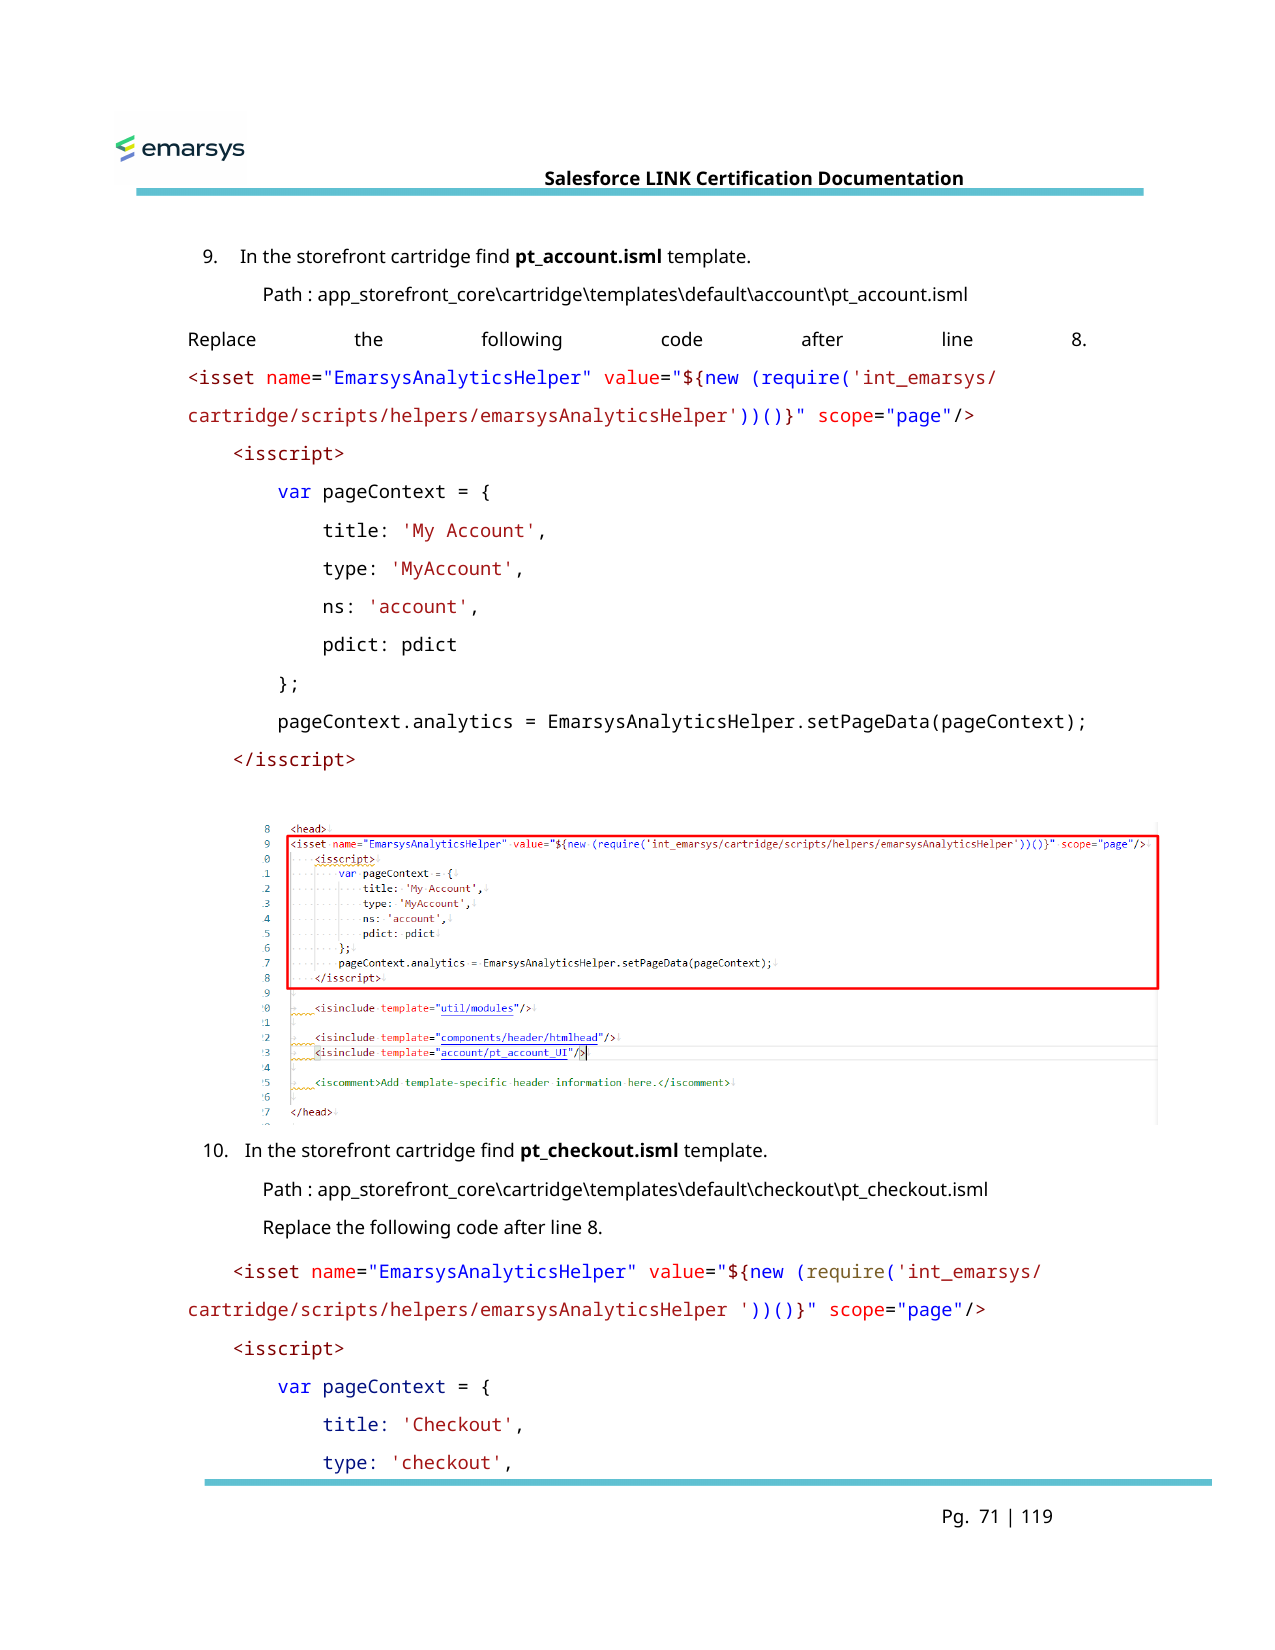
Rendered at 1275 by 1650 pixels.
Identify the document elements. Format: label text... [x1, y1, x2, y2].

text ns: 'account', [187, 593, 1087, 619]
text title: 'Checkout', [187, 1411, 1087, 1437]
text <isscript> [187, 441, 1087, 466]
text type: 'MyAccount', [187, 555, 1087, 581]
text title: 'My Account', [187, 517, 1087, 542]
list In the storefront cartridge find pt_checkout.isml template. [202, 1138, 1087, 1163]
text Path : app_storefront_core\cartridge\templates\default\account\pt_account.isml [240, 281, 1087, 307]
text Replace the following code after line 8. [240, 1214, 1087, 1239]
text pdict: pdict [187, 632, 1087, 657]
picture [204, 1479, 1212, 1486]
picture [136, 188, 1144, 196]
text var pageContext = { [187, 1373, 1087, 1399]
text </isscript> [187, 746, 1087, 772]
picture [113, 111, 247, 185]
picture [262, 822, 1163, 1125]
list In the storefront cartridge find pt_account.isml template. [202, 243, 1087, 269]
text <isset name="EmarsysAnalyticsHelper" value="${new (require('int_emarsys/cartridge/scripts/helpers/emarsysAnalyticsHelper '))()}" scope="page"/> [187, 1258, 1087, 1322]
text pageContext.analytics = EmarsysAnalyticsHelper.setPageData(pageContext); [187, 708, 1087, 734]
text <isscript> [187, 1335, 1087, 1361]
text }; [187, 670, 1087, 695]
text Replace the following code after line 8. <isset name="EmarsysAnalyticsHelper" value="${new (require('int_emarsys/cartridge/scripts/helpers/emarsysAnalyticsHelper'))()}" scope="page"/> [187, 326, 1087, 428]
text type: 'checkout', [187, 1450, 1087, 1475]
text Path : app_storefront_core\cartridge\templates\default\checkout\pt_checkout.isml [240, 1176, 1087, 1201]
text var pageContext = { [187, 479, 1087, 504]
